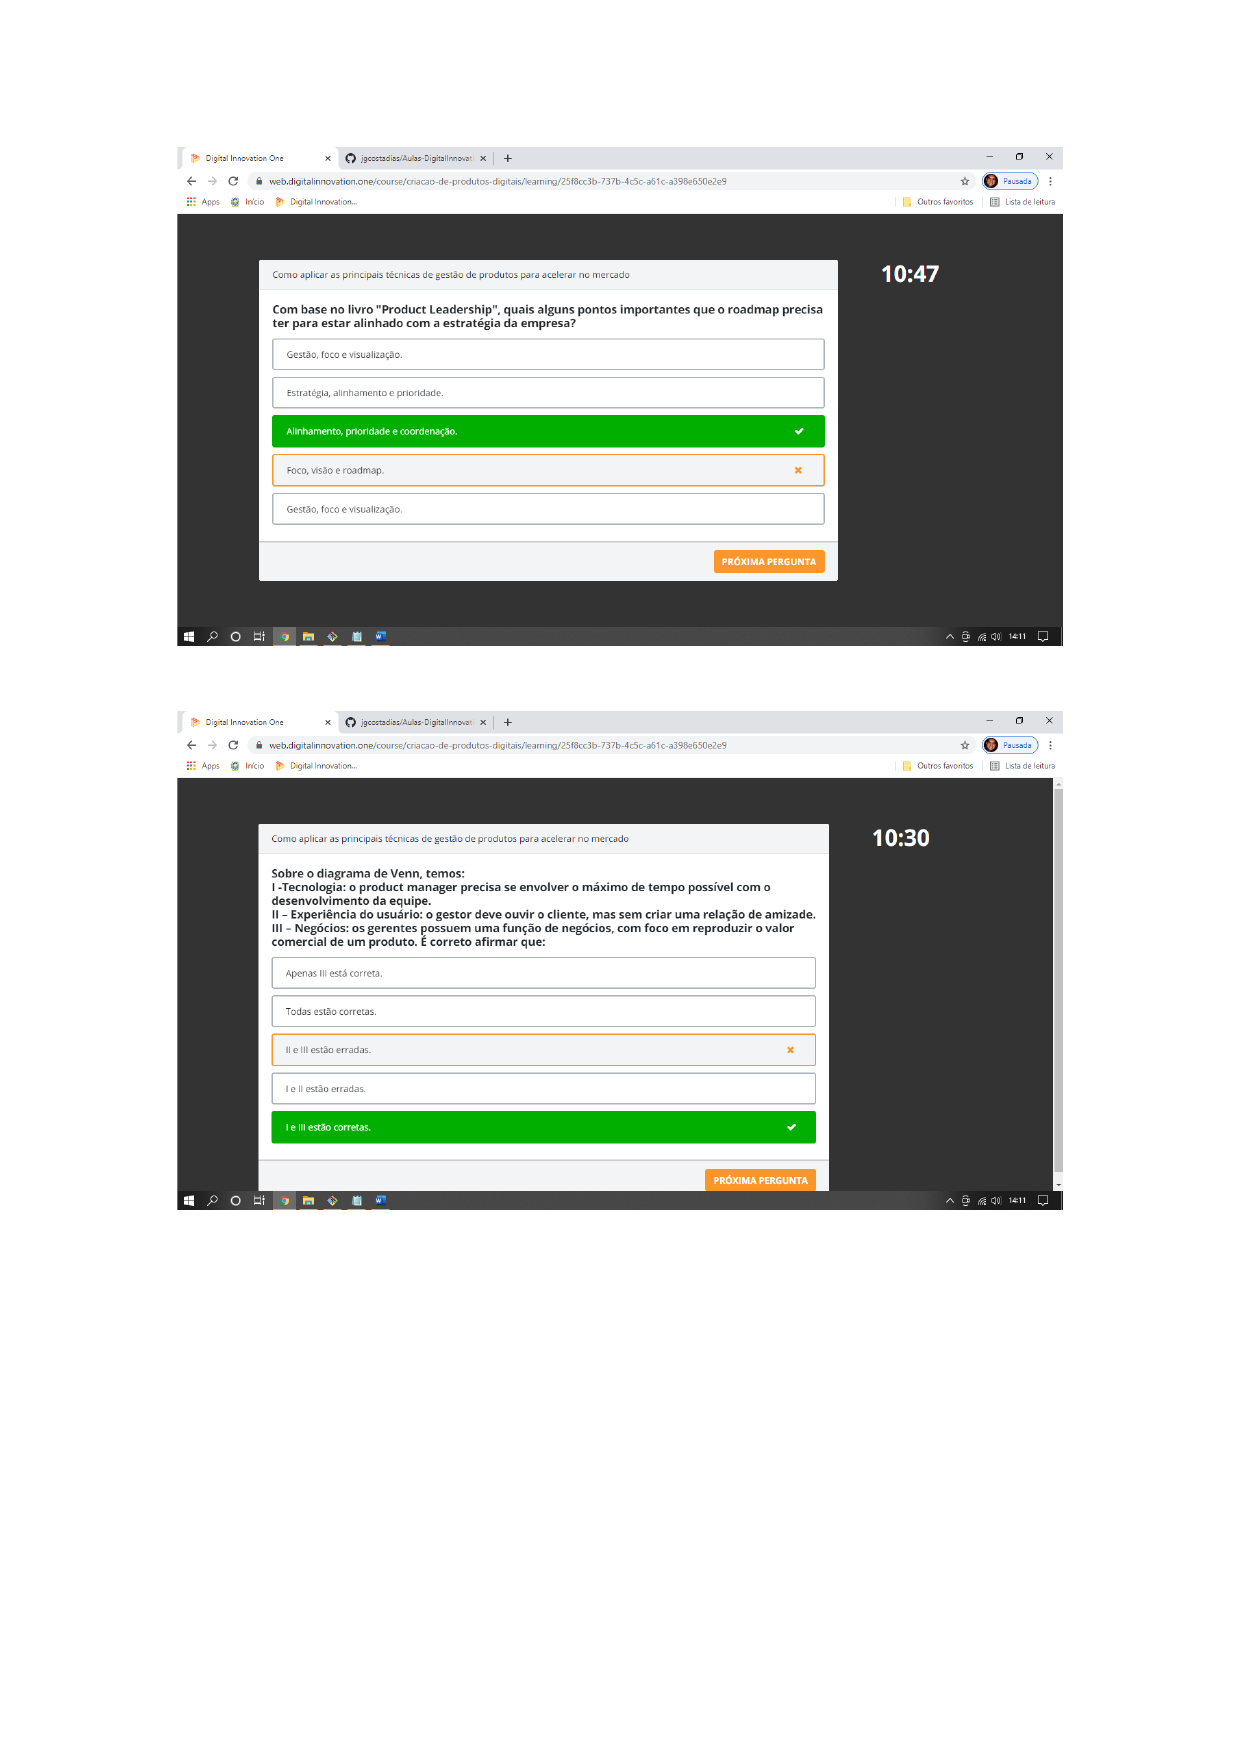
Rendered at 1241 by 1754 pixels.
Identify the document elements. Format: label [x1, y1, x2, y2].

picture [177, 147, 1063, 646]
picture [177, 711, 1063, 1210]
